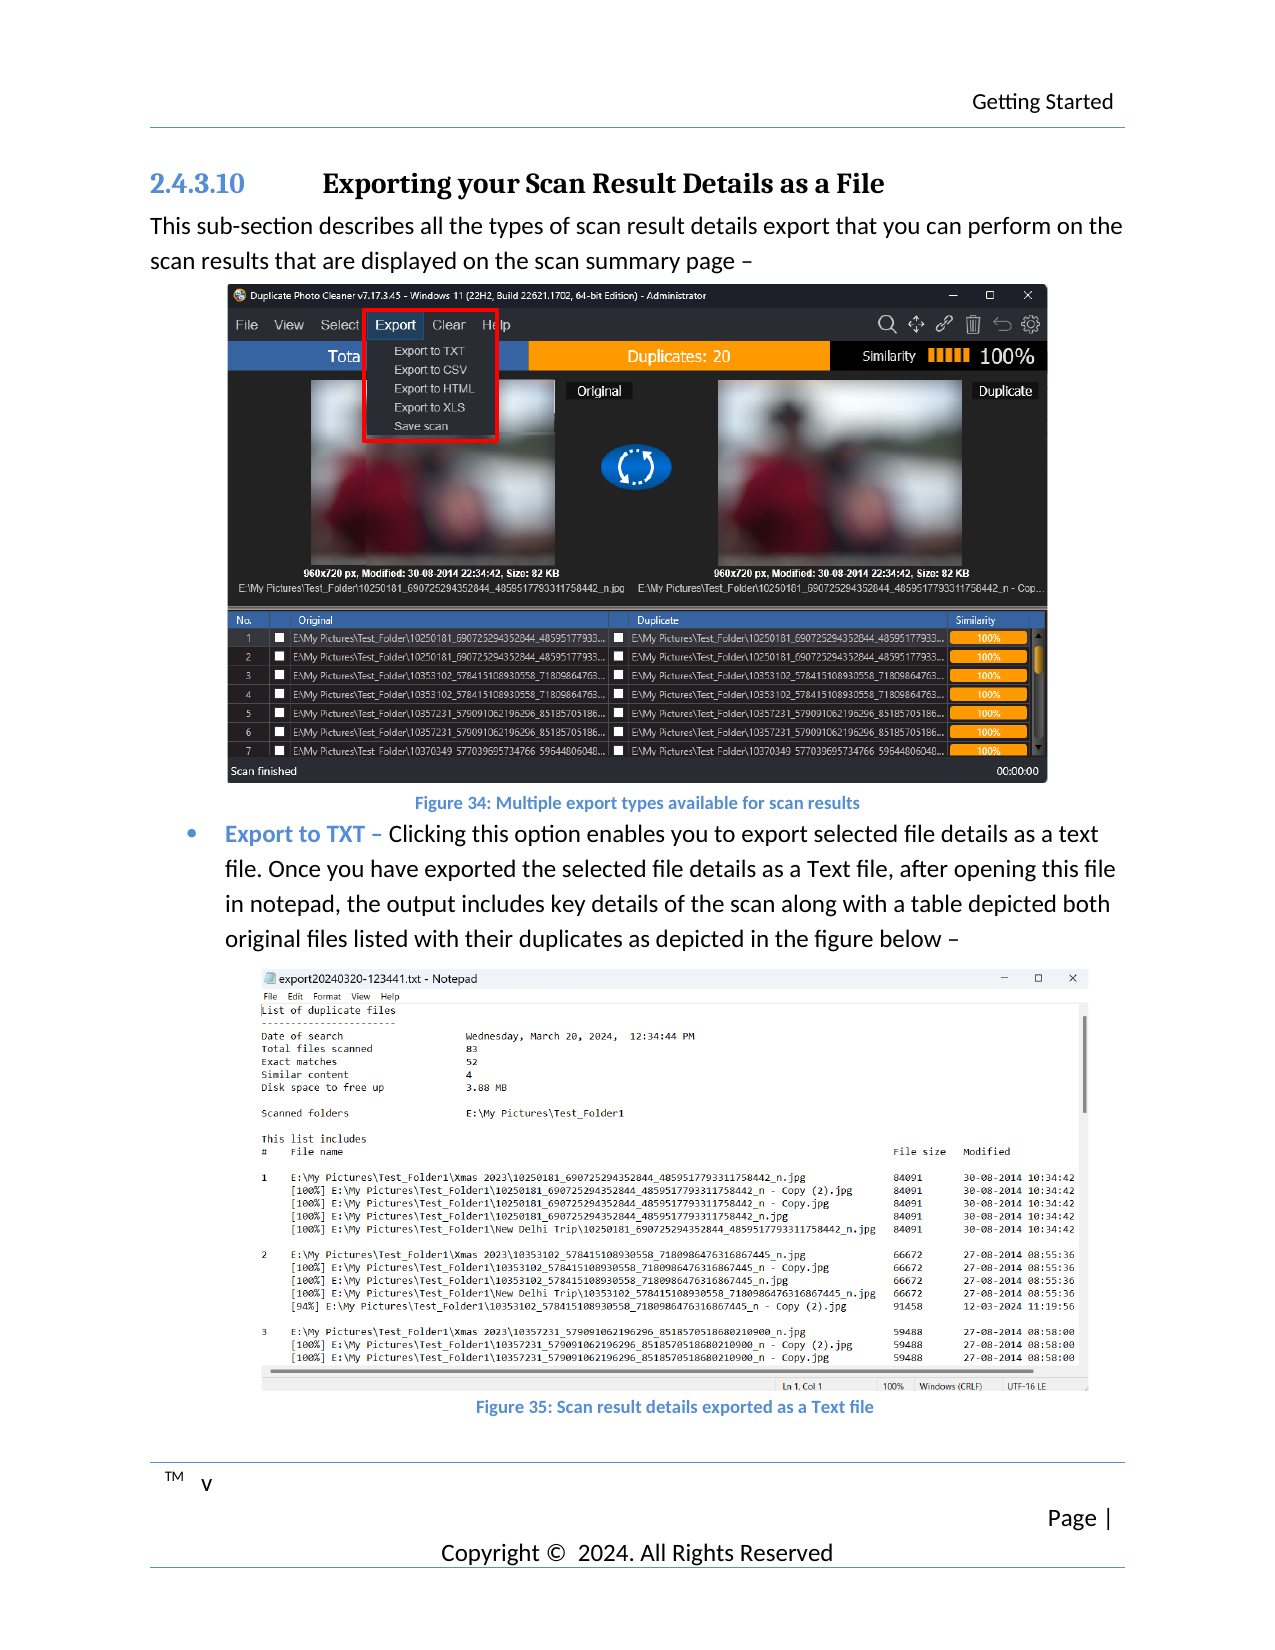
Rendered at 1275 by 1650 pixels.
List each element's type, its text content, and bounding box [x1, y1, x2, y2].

picture [261, 969, 1089, 1391]
picture [227, 284, 1048, 783]
text This sub-section describes all the types of scan result details export that you can perform on the scan results that are displayed on the scan summary page – [150, 210, 1125, 276]
list Figure 35: Scan result details exported as a Text file [225, 1396, 1125, 1418]
list Export to TXT – Clicking this option enables you to export selected file details as a text file. Once you have exported the selected file details as a Text file, after opening this file in notepad, the output includes key details of the scan along with a table depicted both original files listed with their duplicates as depicted in the figure below – [187, 818, 1125, 953]
text Figure 34: Multiple export types available for scan results [150, 791, 1125, 814]
subtitle Exporting your Scan Result Details as a File [150, 167, 1125, 201]
